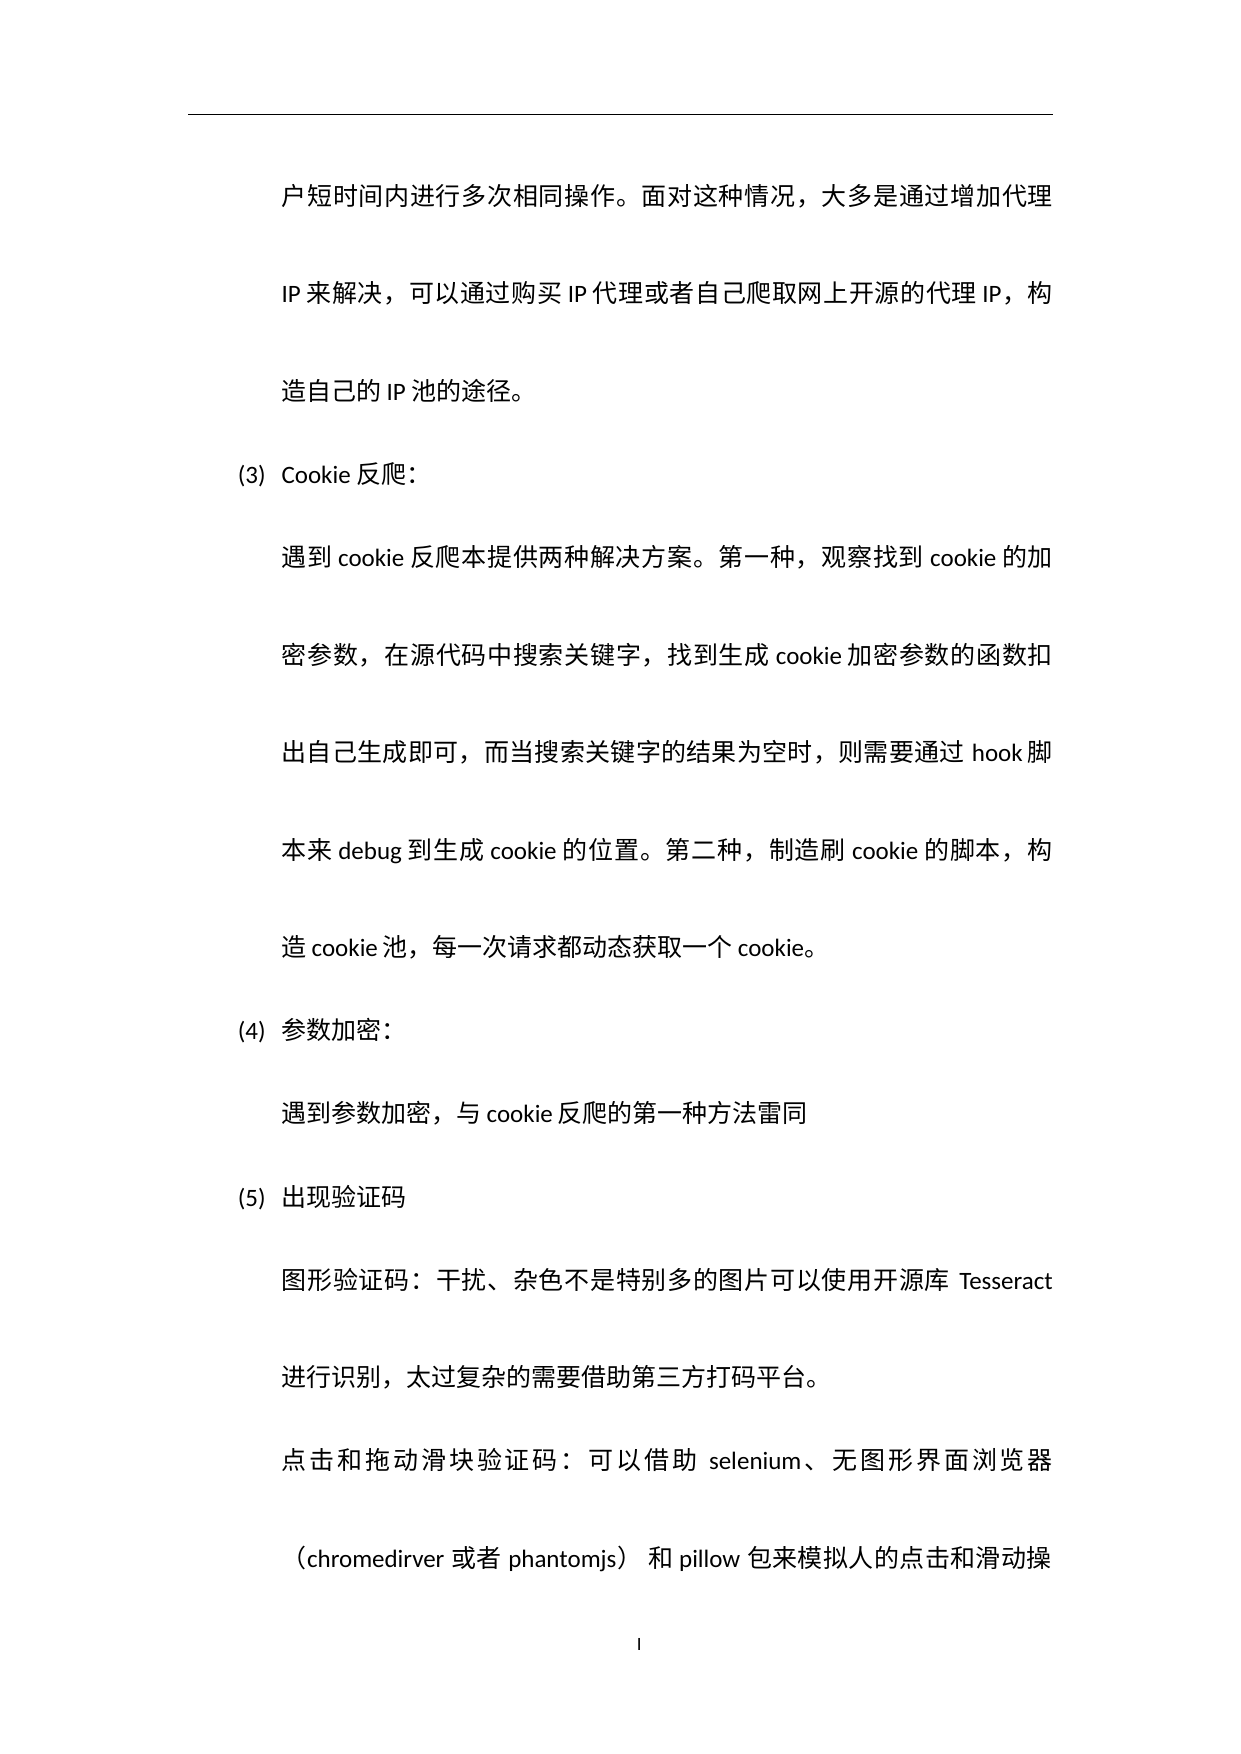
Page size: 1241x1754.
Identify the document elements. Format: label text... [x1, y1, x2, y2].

list Cookie反爬： [238, 440, 1053, 505]
list 参数加密： [238, 996, 1053, 1061]
list 遇到cookie反爬本提供两种解决方案。第一种，观察找到cookie的加密参数，在源代码中搜索关键字，找到生成cookie加密参数的函数扣出自己生成即可，而当搜索关键字的结果为空时，则需要通过hook脚本来debug到生成cookie的位置。第二种，制造刷cookie的脚本，构造cookie池，每一次请求都动态获取一个cookie。 [281, 523, 1053, 978]
list 遇到参数加密，与cookie反爬的第一种方法雷同 [281, 1079, 1053, 1144]
list 出现验证码 [238, 1163, 1053, 1228]
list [281, 162, 1053, 422]
list 图形验证码：干扰、杂色不是特别多的图片可以使用开源库 Tesseract 进行识别，太过复杂的需要借助第三方打码平台。 [281, 1246, 1053, 1408]
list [281, 1426, 1053, 1589]
